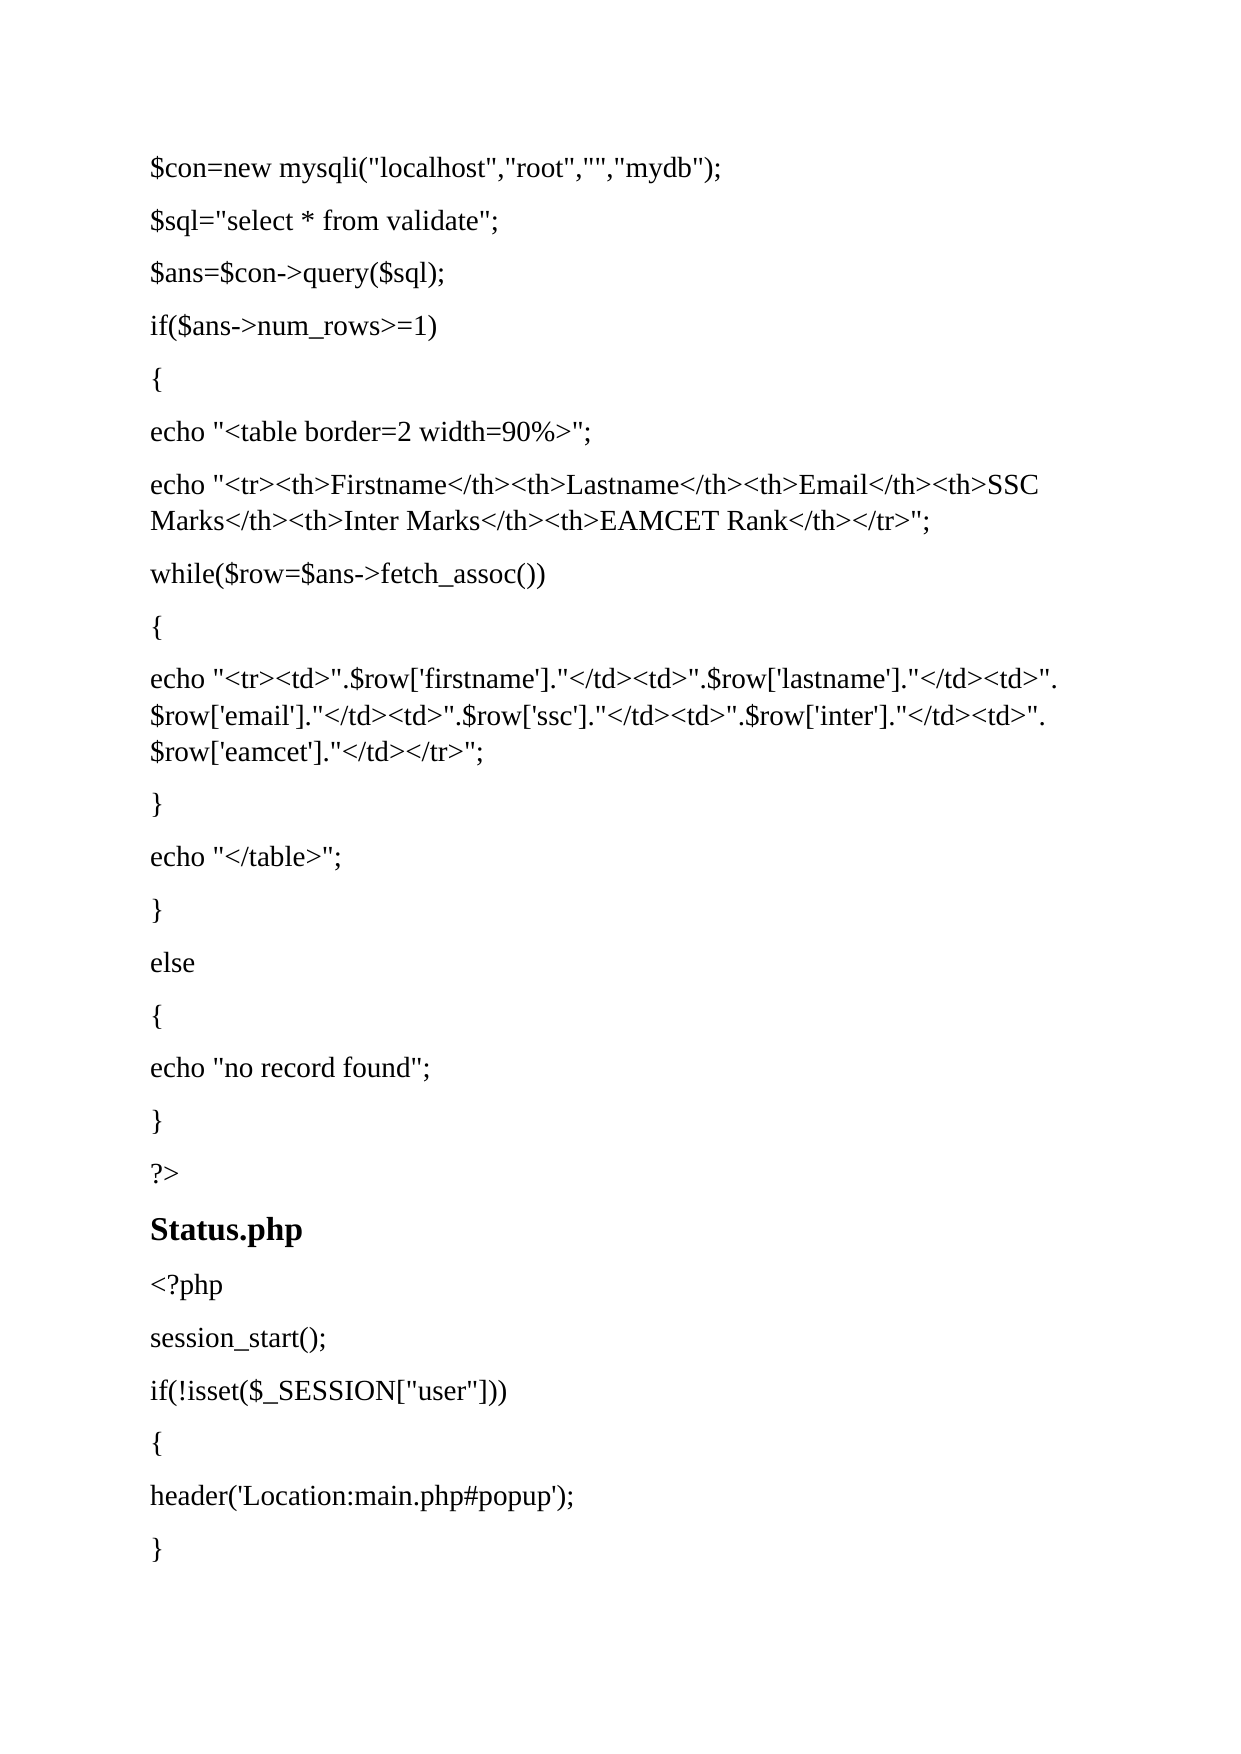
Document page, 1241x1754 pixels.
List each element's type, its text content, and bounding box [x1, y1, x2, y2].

text } [150, 1531, 1090, 1565]
text <?php [150, 1267, 1090, 1301]
text ?> [150, 1156, 1090, 1190]
text while($row=$ans->fetch_assoc()) [150, 556, 1090, 589]
text { [150, 998, 1090, 1031]
text header('Location:main.php#popup'); [150, 1478, 1090, 1512]
text if(!isset($_SESSION["user"])) [150, 1373, 1090, 1406]
text echo "<table border=2 width=90%>"; [150, 414, 1090, 448]
text { [150, 609, 1090, 642]
text Status.php [150, 1209, 1090, 1247]
text } [150, 1103, 1090, 1137]
text echo "<tr><th>Firstname</th><th>Lastname</th><th>Email</th><th>SSC Marks</th><th>Inter Marks</th><th>EAMCET Rank</th></tr>"; [150, 467, 1090, 537]
text session_start(); [150, 1320, 1090, 1353]
text echo "<tr><td>".$row['firstname']."</td><td>".$row['lastname']."</td><td>".$row['email']."</td><td>".$row['ssc']."</td><td>".$row['inter']."</td><td>".$row['eamcet']."</td></tr>"; [150, 661, 1090, 767]
text if($ans->num_rows>=1) [150, 308, 1090, 342]
text $sql="select * from validate"; [150, 203, 1090, 236]
text } [150, 892, 1090, 926]
text { [150, 1426, 1090, 1459]
text $ans=$con->query($sql); [150, 256, 1090, 289]
text } [150, 787, 1090, 820]
text else [150, 945, 1090, 978]
text $con=new mysqli("localhost","root","","mydb"); [150, 150, 1090, 183]
text echo "</table>"; [150, 839, 1090, 873]
text echo "no record found"; [150, 1051, 1090, 1084]
text { [150, 361, 1090, 395]
